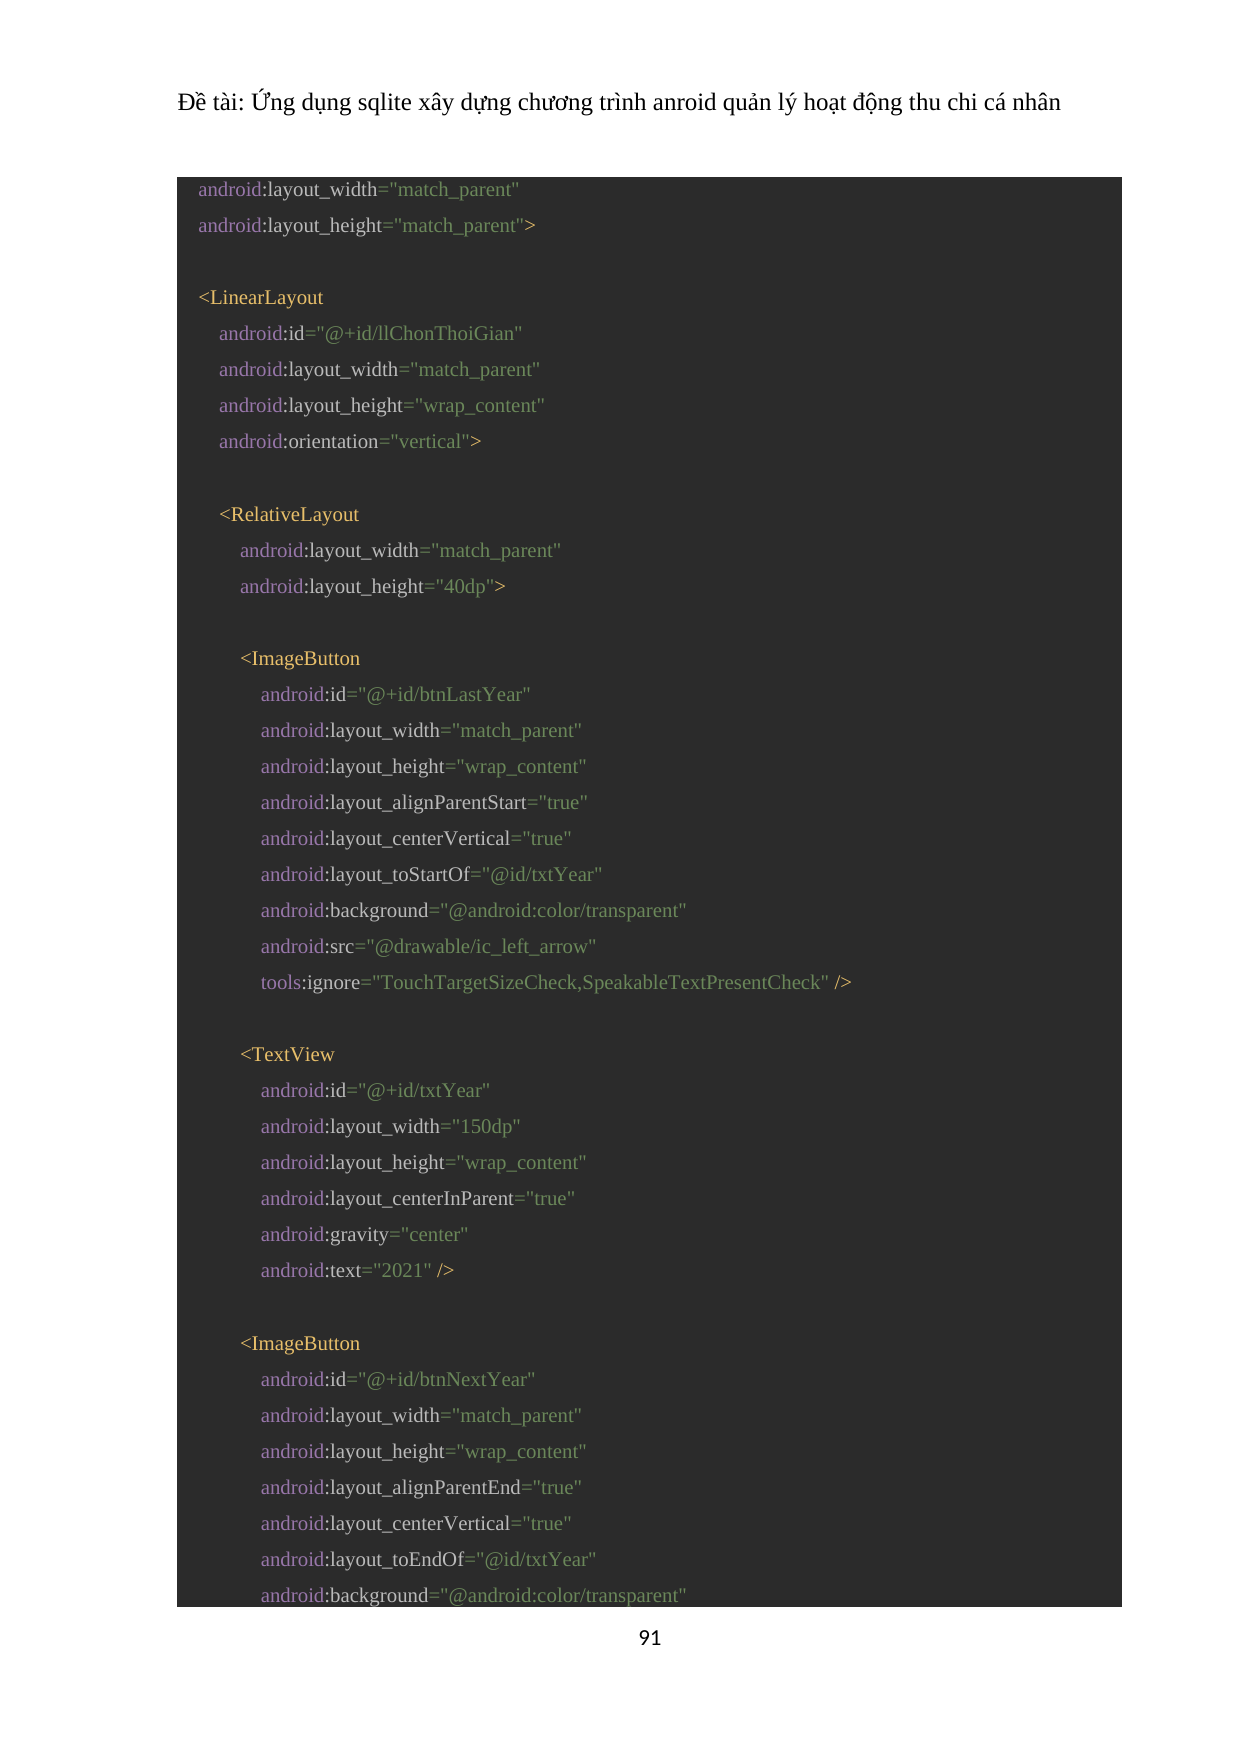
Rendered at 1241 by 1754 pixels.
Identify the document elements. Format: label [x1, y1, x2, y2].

text [177, 177, 1122, 1607]
